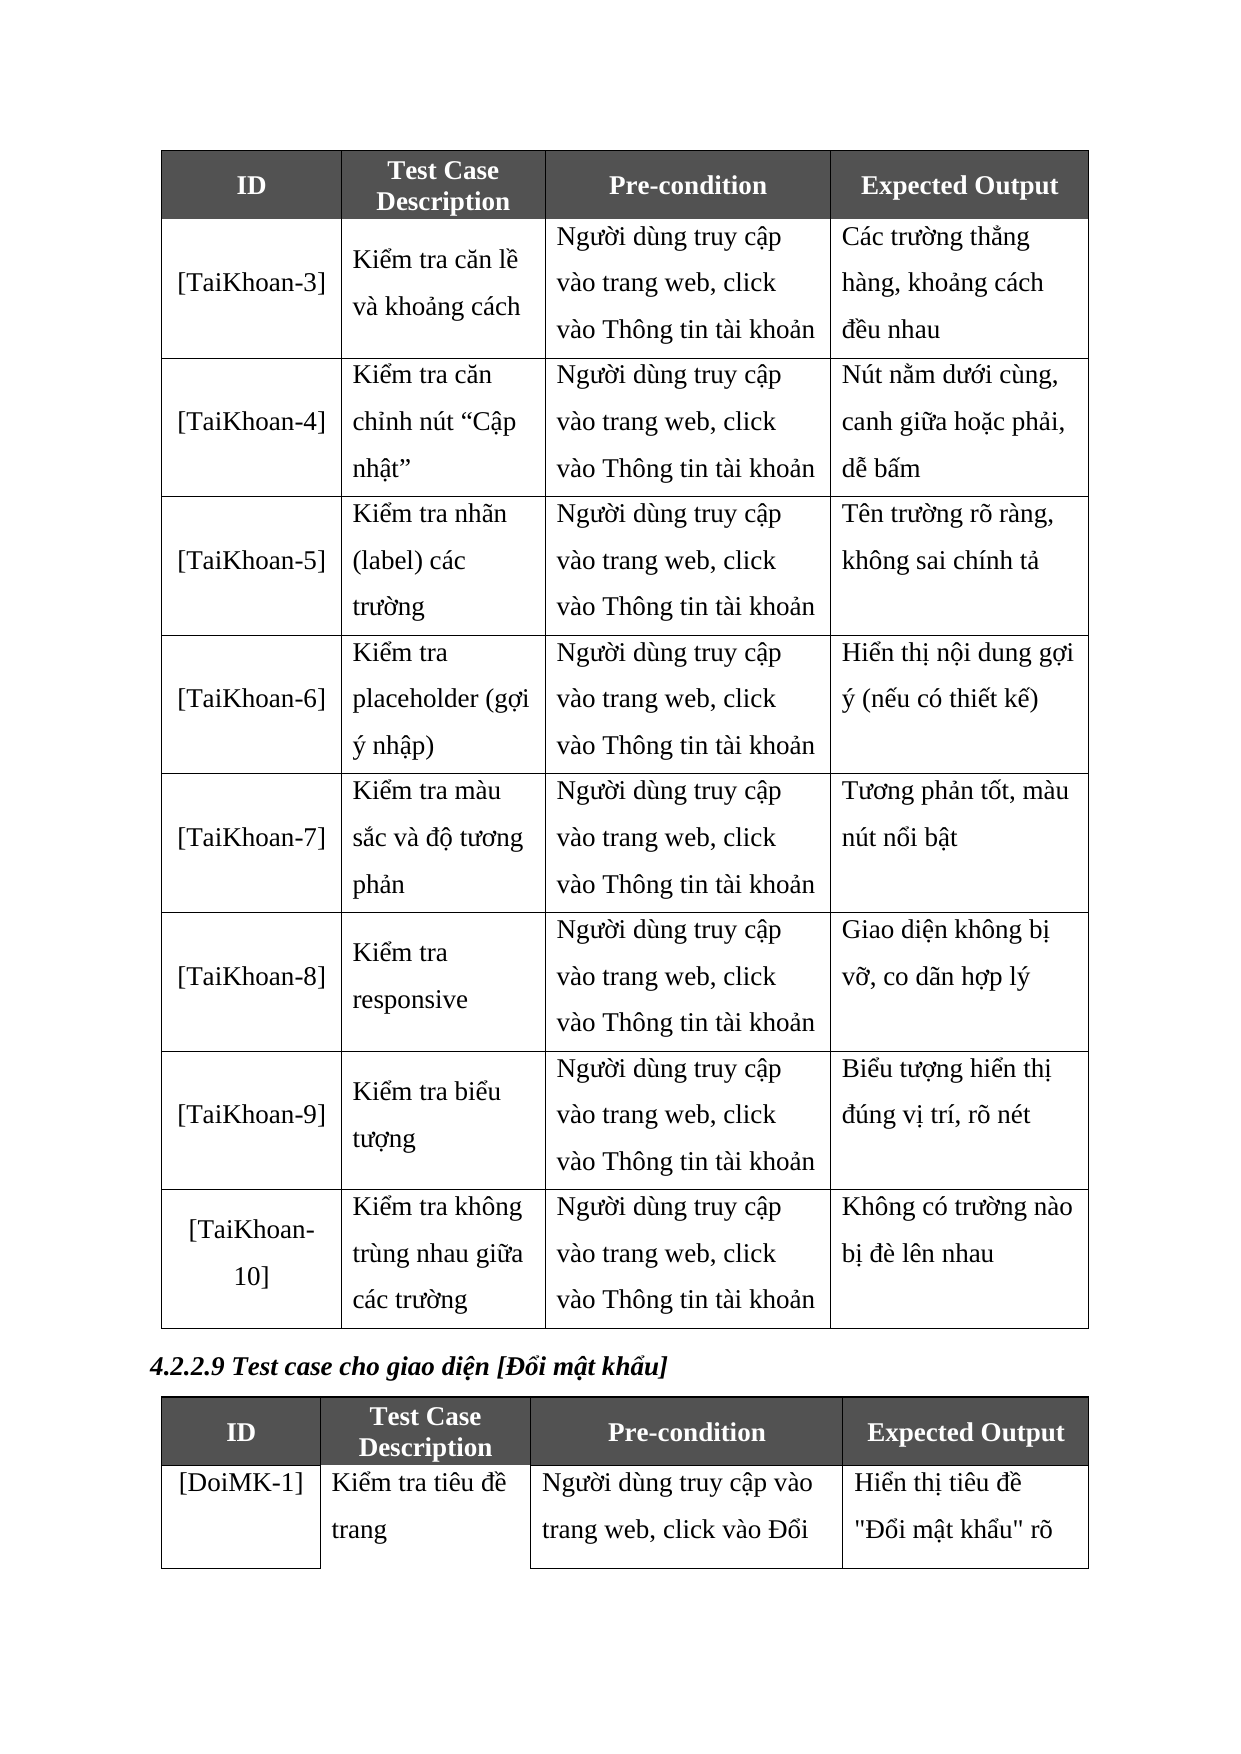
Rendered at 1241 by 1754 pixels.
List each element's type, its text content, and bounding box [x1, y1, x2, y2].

table_cell [TaiKhoan-7] [162, 774, 341, 912]
table_header Test Case Description [342, 151, 545, 219]
table_cell Người dùng truy cập vào trang web, click vào Thông tin tài khoản [546, 1190, 830, 1328]
table_cell Tên trường rõ ràng, không sai chính tả [831, 497, 1088, 635]
table_cell Người dùng truy cập vào trang web, click vào Thông tin tài khoản [546, 636, 830, 773]
table_cell Các trường thẳng hàng, khoảng cách đều nhau [831, 219, 1088, 357]
text 4.2.2.9 Test case cho giao diện [Đổi mật khẩu] [150, 1350, 1090, 1381]
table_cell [531, 1466, 842, 1568]
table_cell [546, 219, 830, 357]
table_cell Kiểm tra màu sắc và độ tương phản [342, 774, 545, 912]
table_cell Kiểm tra responsive [342, 913, 545, 1051]
table_cell [TaiKhoan-9] [162, 1052, 341, 1189]
table_cell Hiển thị nội dung gợi ý (nếu có thiết kế) [831, 636, 1088, 773]
table_cell [TaiKhoan-10] [162, 1190, 341, 1328]
table_header Pre-condition [531, 1398, 842, 1465]
table_cell Kiểm tra biểu tượng [342, 1052, 545, 1189]
table_cell Kiểm tra tiêu đề trang [321, 1465, 530, 1568]
table_cell Nút nằm dưới cùng, canh giữa hoặc phải, dễ bấm [831, 359, 1088, 496]
table_cell Biểu tượng hiển thị đúng vị trí, rõ nét [831, 1052, 1088, 1189]
table_header Pre-condition [546, 151, 830, 219]
table_cell Kiểm tra placeholder (gợi ý nhập) [342, 636, 545, 773]
table_cell Kiểm tra căn lề và khoảng cách [342, 219, 545, 357]
table_cell Người dùng truy cập vào trang web, click vào Thông tin tài khoản [546, 913, 830, 1051]
table_cell [TaiKhoan-3] [162, 219, 341, 357]
table_header Test Case Description [321, 1398, 530, 1465]
table_cell Người dùng truy cập vào trang web, click vào Thông tin tài khoản [546, 774, 830, 912]
table_cell Giao diện không bị vỡ, co dãn hợp lý [831, 913, 1088, 1051]
table_header Expected Output [831, 151, 1088, 219]
table_header ID [162, 151, 341, 219]
table_cell Kiểm tra nhãn (label) các trường [342, 497, 545, 635]
table_cell [TaiKhoan-8] [162, 913, 341, 1051]
table_cell [TaiKhoan-5] [162, 497, 341, 635]
table_cell Người dùng truy cập vào trang web, click vào Thông tin tài khoản [546, 497, 830, 635]
table_cell Không có trường nào bị đè lên nhau [831, 1190, 1088, 1328]
table_header ID [162, 1398, 320, 1465]
table_cell [DoiMK-1] [162, 1466, 320, 1568]
table_cell Người dùng truy cập vào trang web, click vào Thông tin tài khoản [546, 1052, 830, 1189]
table_cell Kiểm tra không trùng nhau giữa các trường [342, 1190, 545, 1328]
table_cell Kiểm tra căn chỉnh nút “Cập nhật” [342, 359, 545, 496]
table_cell Hiển thị tiêu đề "Đổi mật khẩu" rõ ràng [843, 1466, 1088, 1568]
table_cell [TaiKhoan-6] [162, 636, 341, 773]
table_header Expected Output [843, 1398, 1088, 1465]
table_cell [TaiKhoan-4] [162, 359, 341, 496]
table_cell Người dùng truy cập vào trang web, click vào Thông tin tài khoản [546, 359, 830, 496]
table_cell Tương phản tốt, màu nút nổi bật [831, 774, 1088, 912]
